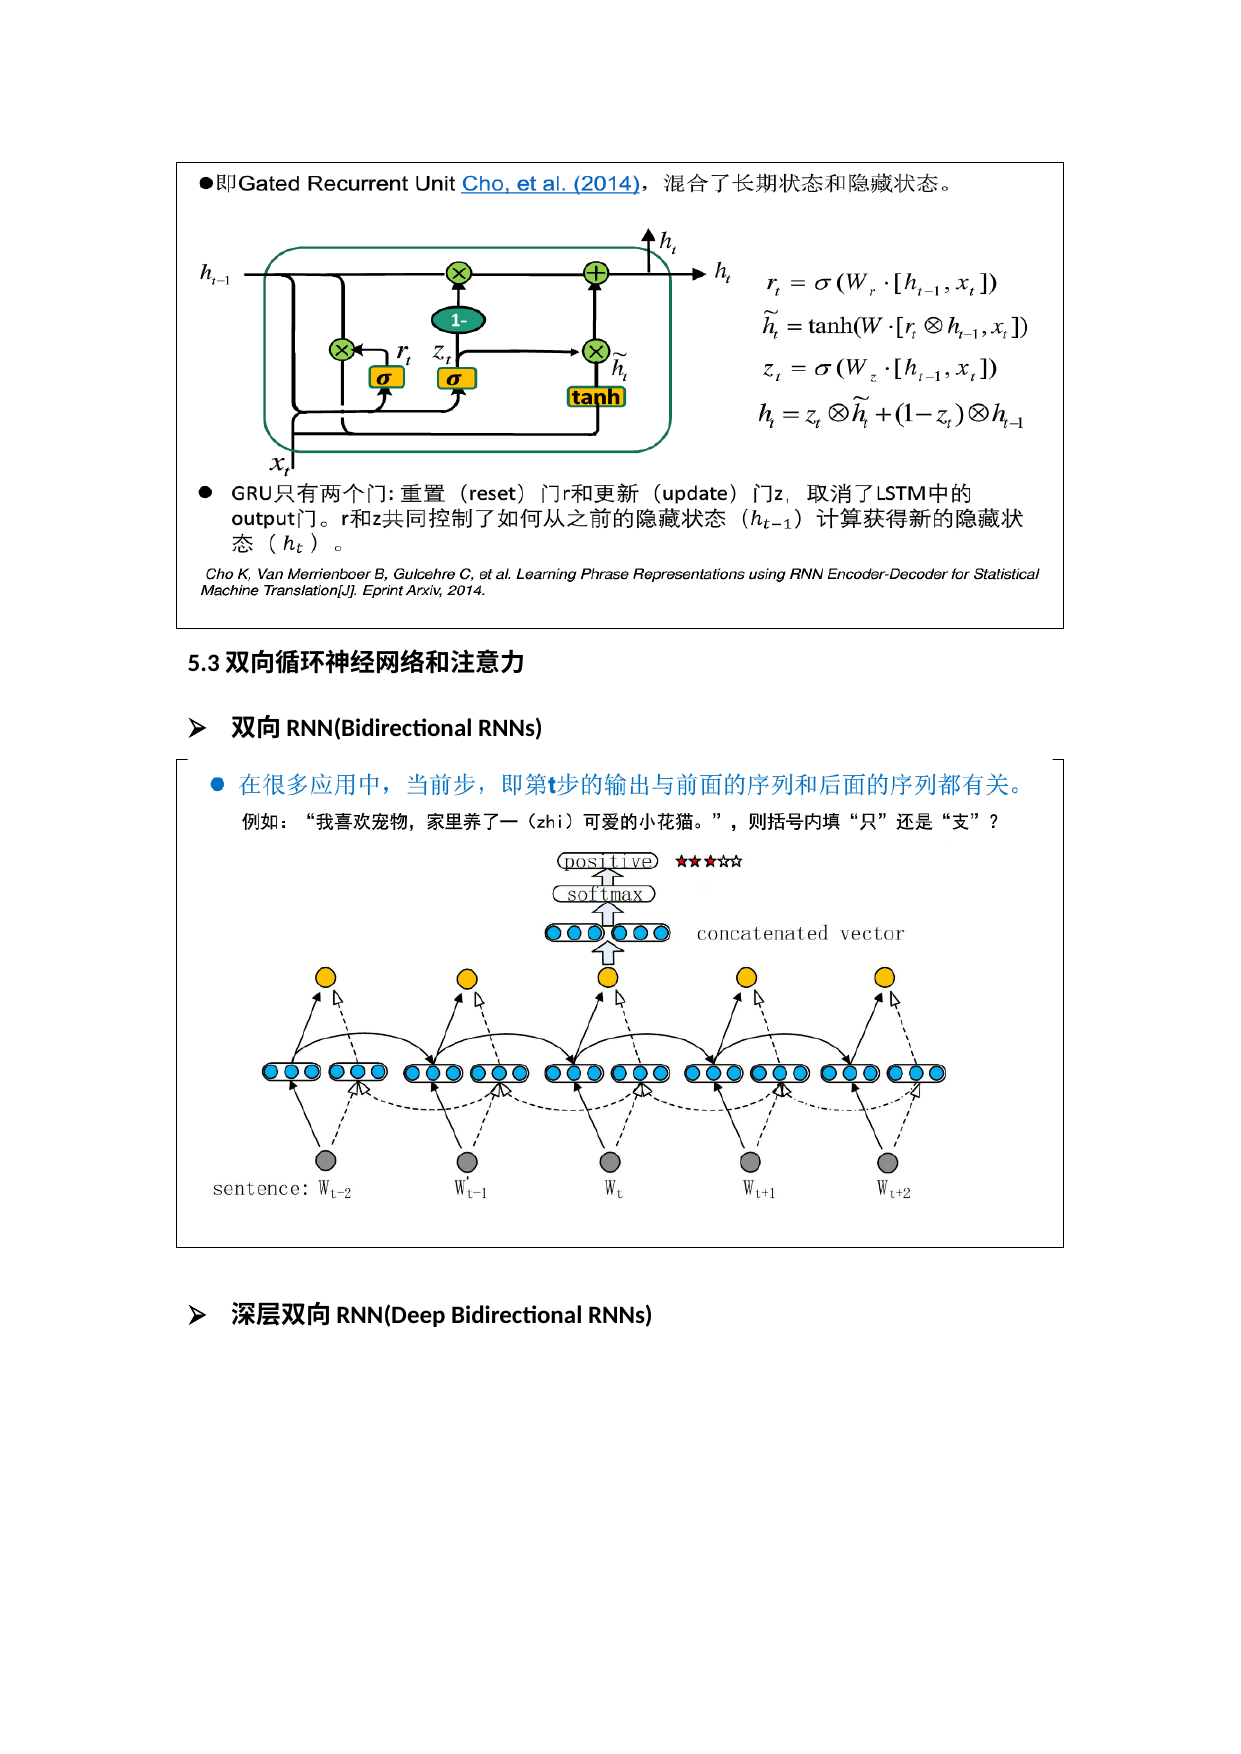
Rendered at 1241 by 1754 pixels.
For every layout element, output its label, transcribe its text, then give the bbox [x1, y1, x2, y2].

table_header [177, 760, 1063, 1247]
list 5.3 双向循环神经网络和注意力 [187, 629, 1053, 693]
list 双向RNN(Bidirectional RNNs) [187, 693, 1053, 758]
picture [187, 163, 1053, 608]
picture [187, 759, 1053, 1219]
table_header [177, 163, 1063, 627]
list 深层双向RNN(Deep Bidirectional RNNs) [187, 1281, 1053, 1346]
